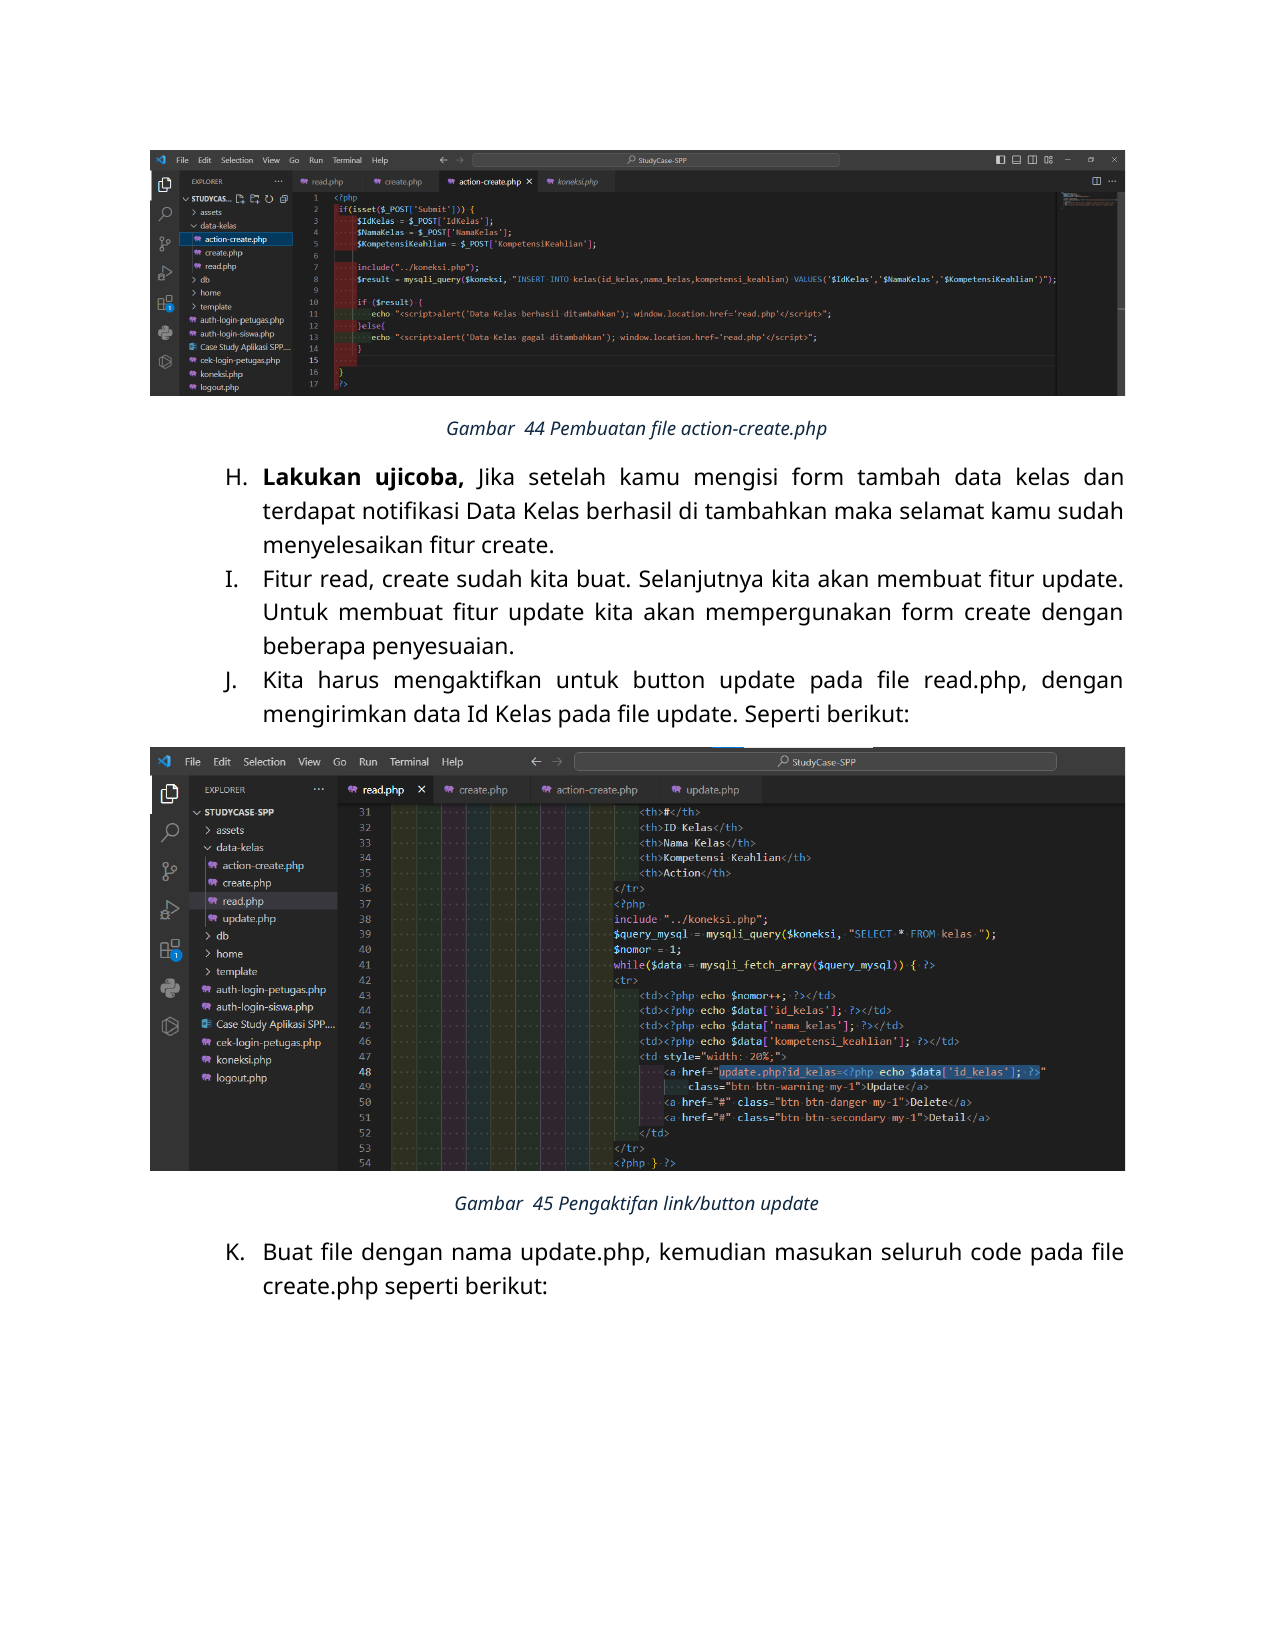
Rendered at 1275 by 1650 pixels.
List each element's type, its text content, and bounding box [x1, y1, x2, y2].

list Buat file dengan nama update.php, kemudian masukan seluruh code pada file create.php seperti berikut: [225, 1236, 1125, 1301]
text Gambar Pengaktifan link/button update [150, 1190, 1125, 1215]
picture [150, 150, 1125, 396]
picture [150, 747, 1125, 1171]
list Lakukan ujicoba, Jika setelah kamu mengisi form tambah data kelas dan terdapat notifikasi Data Kelas berhasil di tambahkan maka selamat kamu sudah menyelesaikan fitur create. [225, 461, 1125, 560]
text Gambar Pembuatan file action-create.php [150, 415, 1125, 440]
list Kita harus mengaktifkan untuk button update pada file read.php, dengan mengirimkan data Id Kelas pada file update. Seperti berikut: [225, 664, 1125, 729]
list Fitur read, create sudah kita buat. Selanjutnya kita akan membuat fitur update. Untuk membuat fitur update kita akan mempergunakan form create dengan beberapa penyesuaian. [225, 562, 1125, 661]
